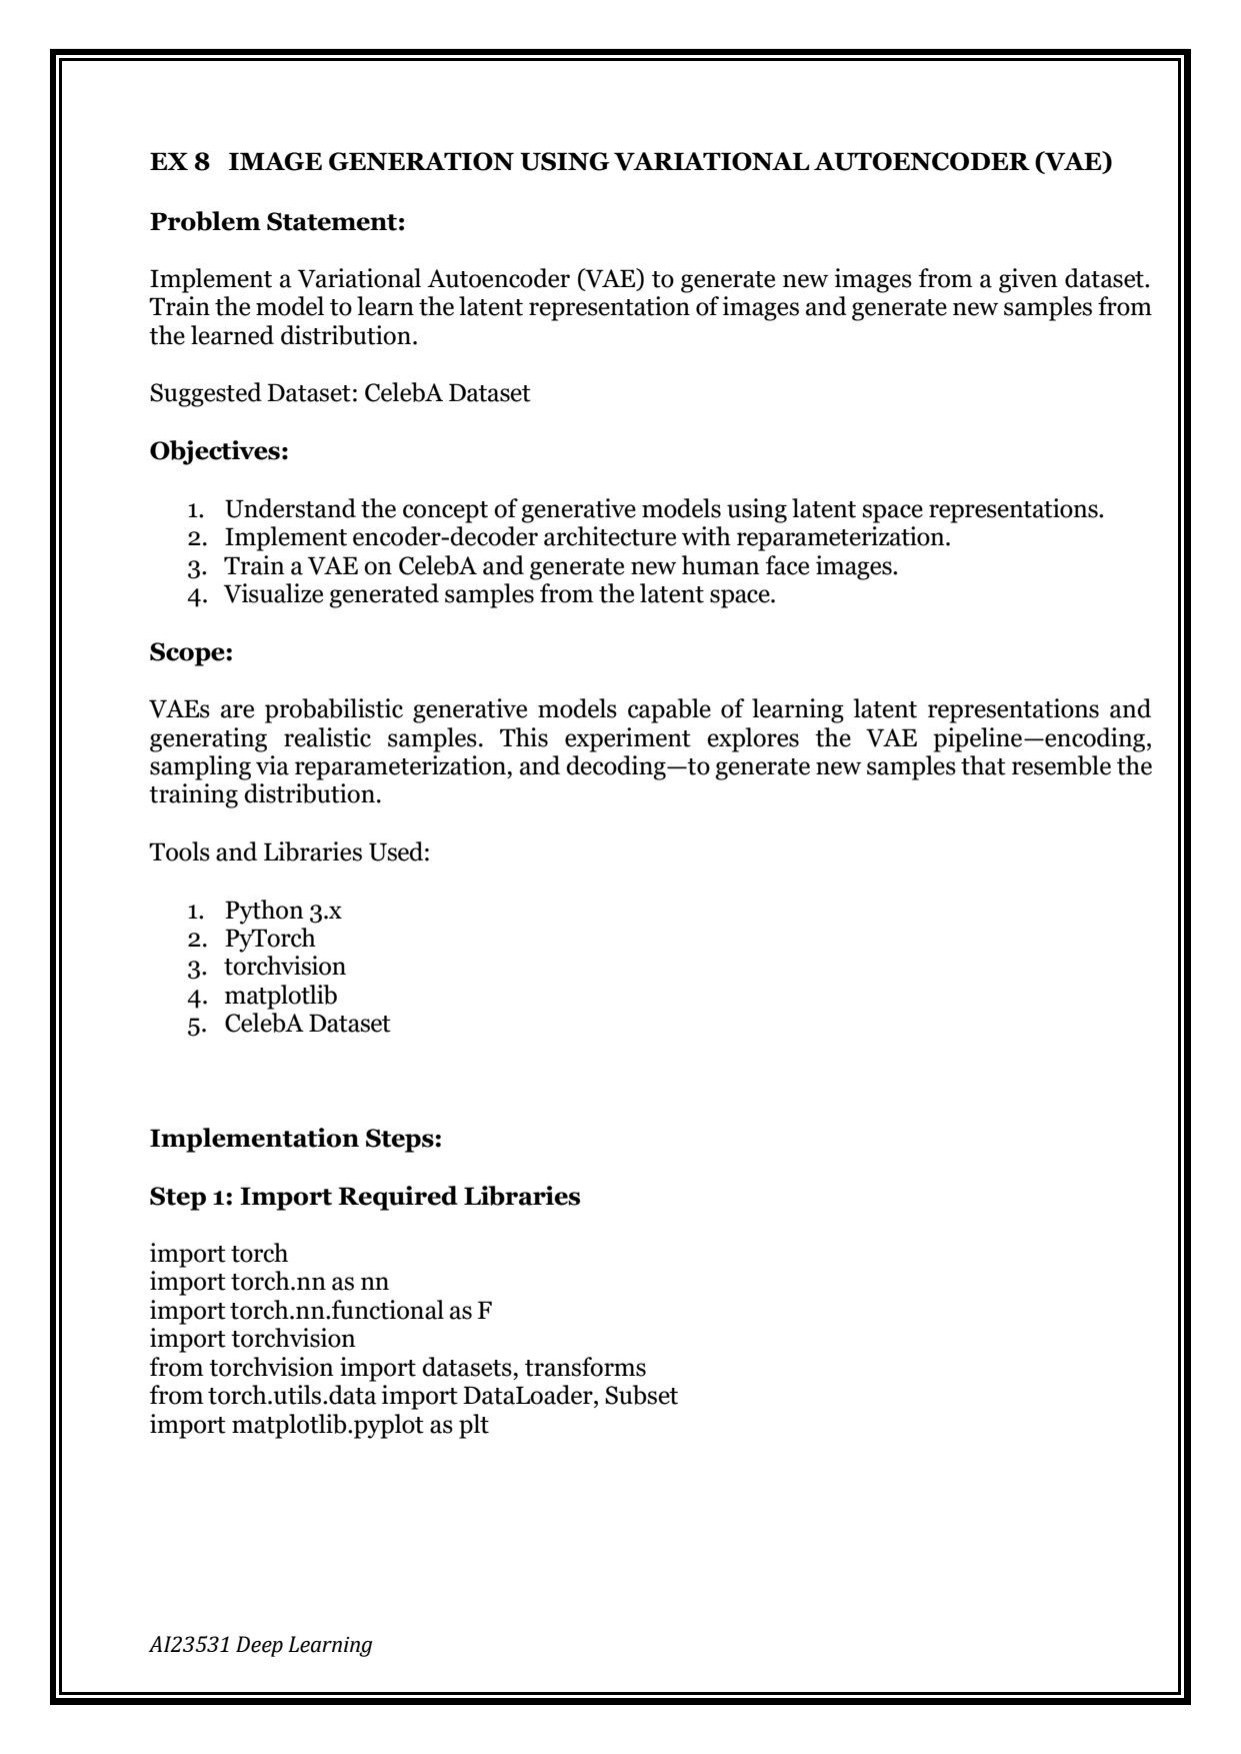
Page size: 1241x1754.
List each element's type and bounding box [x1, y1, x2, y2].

picture [48, 48, 1192, 1712]
